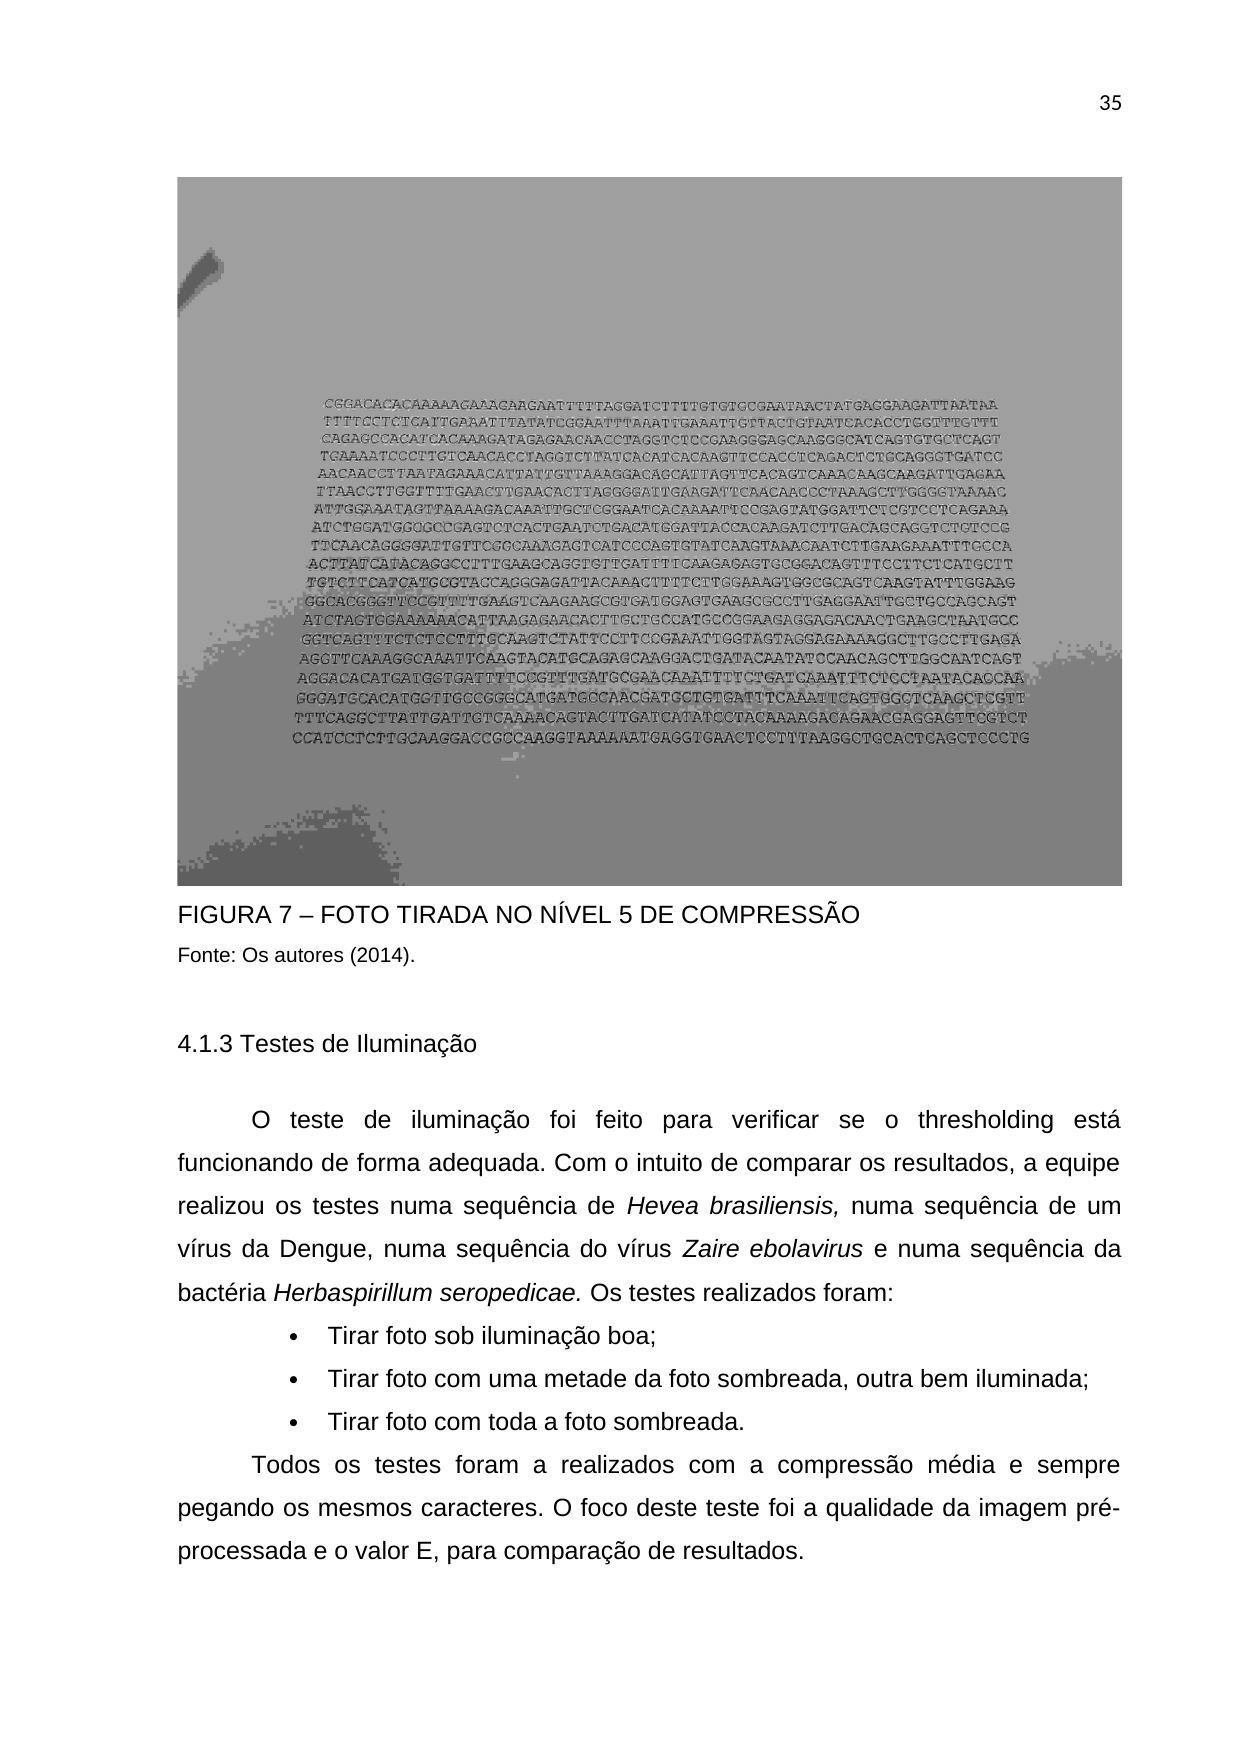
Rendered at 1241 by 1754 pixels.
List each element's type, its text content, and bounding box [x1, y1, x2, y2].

picture [177, 177, 1123, 886]
text FIGURA 7 – FOTO TIRADA NO NÍVEL 5 DE COMPRESSÃO [177, 900, 1122, 928]
list Tirar foto sob iluminação boa; [290, 1321, 1122, 1349]
list Tirar foto com uma metade da foto sombreada, outra bem iluminada; [290, 1364, 1122, 1392]
list Tirar foto com toda a foto sombreada. [290, 1407, 1122, 1436]
text Fonte: Os autores (2014). [177, 943, 1122, 967]
text O teste de iluminação foi feito para verificar se o thresholding está funcionando de forma adequada. Com o intuito de comparar os resultados, a equipe realizou os testes numa sequência de Hevea brasiliensis, numa sequência de um vírus da Dengue, numa sequência do vírus Zaire ebolavirus e numa sequência da bactéria Herbaspirillum seropedicae. Os testes realizados foram: [177, 1105, 1122, 1306]
text Todos os testes foram a realizados com a compressão média e sempre pegando os mesmos caracteres. O foco deste teste foi a qualidade da imagem pré-processada e o valor E, para comparação de resultados. [177, 1450, 1122, 1565]
subtitle 4.1.3 Testes de Iluminação [177, 1029, 1122, 1058]
